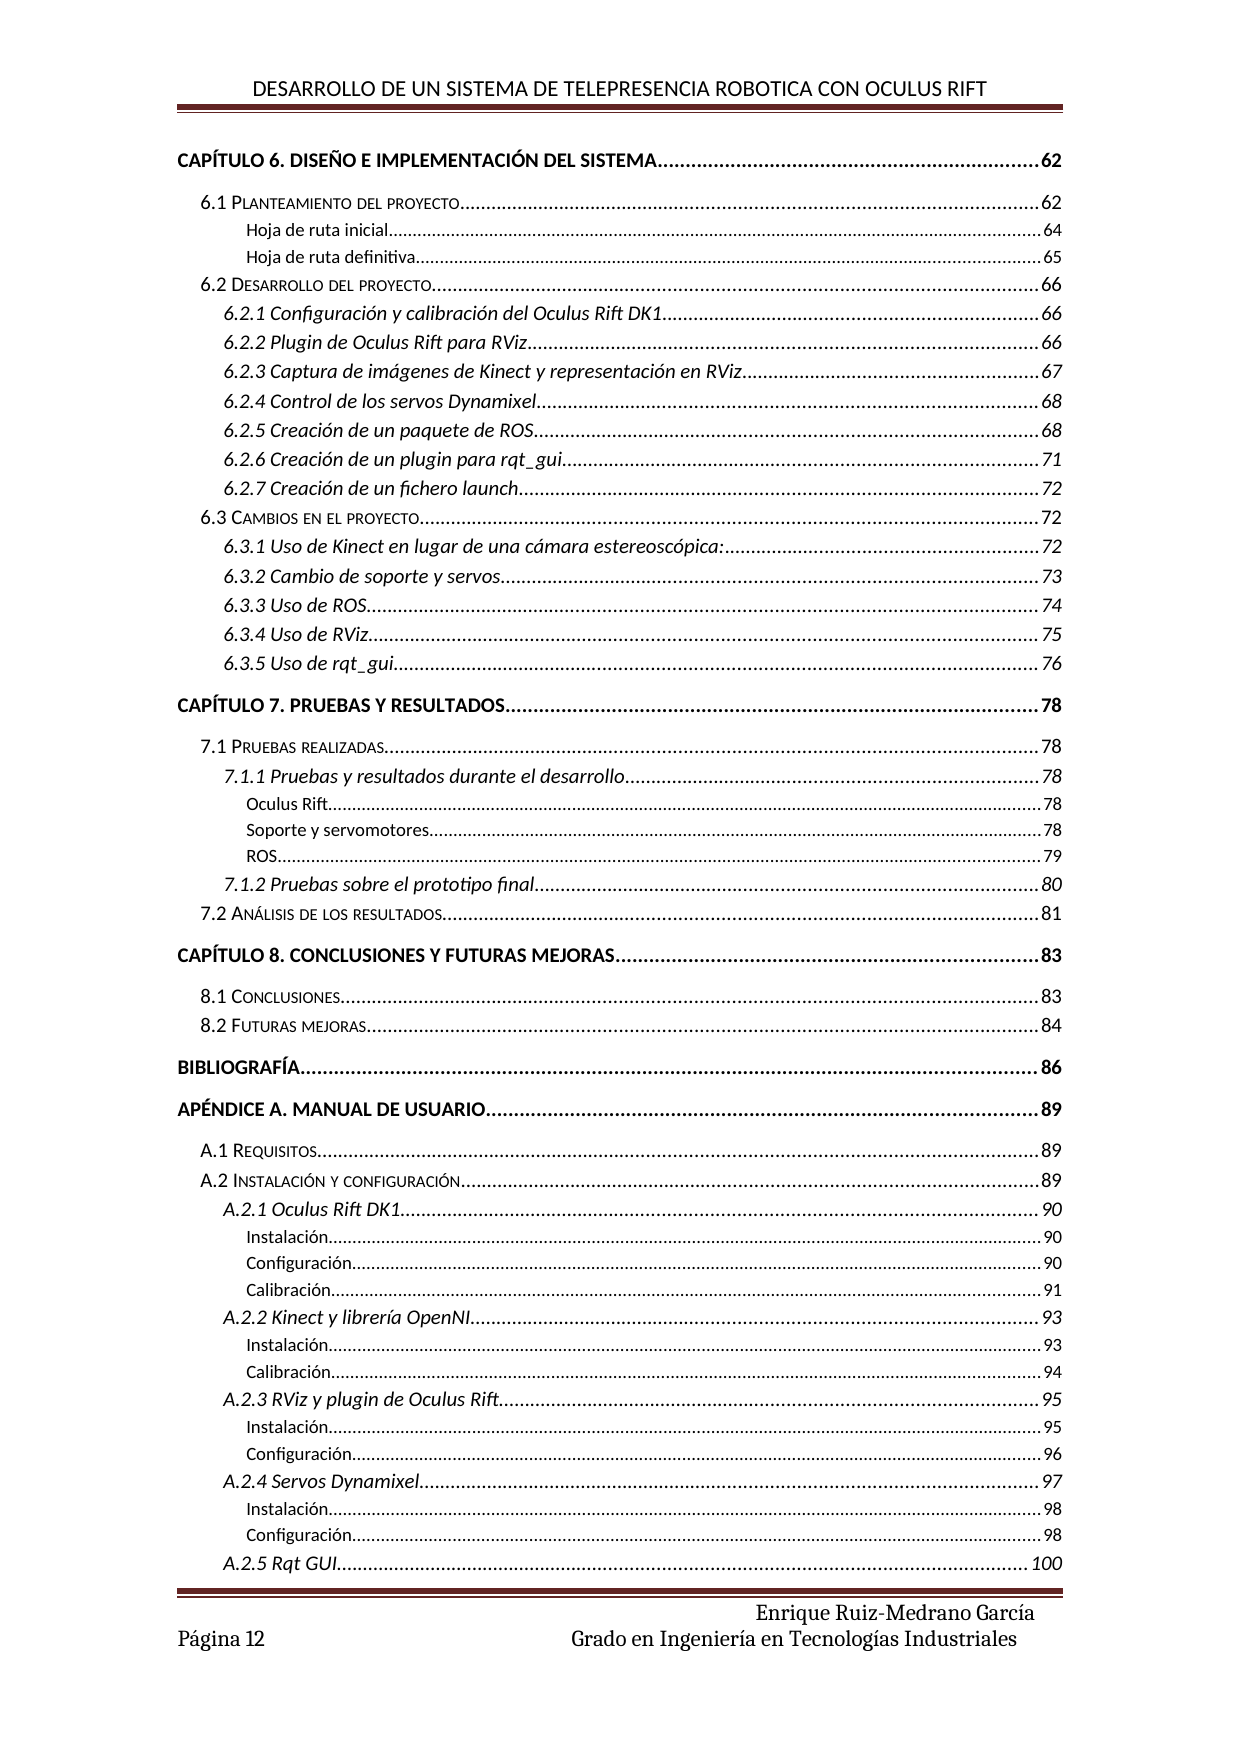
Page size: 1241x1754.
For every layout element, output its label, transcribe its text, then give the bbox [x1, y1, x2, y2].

text 6.3.4 Uso de RViz 75 [223, 621, 1063, 647]
text 6.2.6 Creación de un plugin para rqt_gui 71 [223, 446, 1063, 472]
text 6.1 Planteamiento del proyecto 62 [200, 189, 1063, 215]
text A.2.4 Servos Dynamixel 97 [223, 1468, 1063, 1493]
text 6.2.2 Plugin de Oculus Rift para RViz 66 [223, 329, 1063, 355]
text A.1 Requisitos 89 [200, 1138, 1063, 1163]
text Calibración 94 [246, 1360, 1063, 1383]
text 7.1 Pruebas realizadas 78 [200, 734, 1063, 759]
text 6.3 Cambios en el proyecto 72 [200, 504, 1063, 530]
text Instalación 90 [246, 1225, 1063, 1248]
text Configuración 96 [246, 1442, 1063, 1464]
text Hoja de ruta inicial. 64 [246, 218, 1063, 241]
text 7.2 Análisis de los resultados 81 [200, 900, 1063, 926]
text Configuración 90 [246, 1252, 1063, 1274]
text 7.1.1 Pruebas y resultados durante el desarrollo 78 [223, 763, 1063, 788]
text Instalación 93 [246, 1333, 1063, 1356]
text 8.2 Futuras mejoras 84 [200, 1013, 1063, 1038]
text Bibliografía 86 [177, 1054, 1063, 1080]
text Hoja de ruta definitiva 65 [246, 245, 1063, 268]
text 6.3.5 Uso de rqt_gui 76 [223, 650, 1063, 676]
text Soporte y servomotores 78 [246, 818, 1063, 841]
text A.2.3 RViz y plugin de Oculus Rift 95 [223, 1386, 1063, 1412]
text A.2.2 Kinect y librería OpenNI 93 [223, 1304, 1063, 1330]
text 6.2.5 Creación de un paquete de ROS 68 [223, 417, 1063, 442]
text 8.1 Conclusiones 83 [200, 983, 1063, 1009]
text 6.2.7 Creación de un fichero launch 72 [223, 475, 1063, 501]
text Instalación 95 [246, 1415, 1063, 1438]
text Instalación 98 [246, 1497, 1063, 1520]
text A.2.1 Oculus Rift DK1 90 [223, 1196, 1063, 1221]
text Capítulo 6. Diseño e Implementación del Sistema 62 [177, 148, 1063, 173]
text Configuración 98 [246, 1523, 1063, 1546]
text 7.1.2 Pruebas sobre el prototipo final 80 [223, 871, 1063, 896]
text A.2.5 Rqt GUI 100 [223, 1550, 1063, 1575]
text 6.2.1 Configuración y calibración del Oculus Rift DK1 66 [223, 300, 1063, 326]
text Capítulo 8. Conclusiones y Futuras Mejoras 83 [177, 942, 1063, 967]
text Capítulo 7. Pruebas y Resultados 78 [177, 692, 1063, 717]
text 6.3.2 Cambio de soporte y servos 73 [223, 563, 1063, 588]
text 6.3.1 Uso de Kinect en lugar de una cámara estereoscópica: 72 [223, 534, 1063, 559]
text 6.2.3 Captura de imágenes de Kinect y representación en RViz 67 [223, 359, 1063, 384]
text 6.2 Desarrollo del proyecto 66 [200, 271, 1063, 297]
text Apéndice A. Manual de Usuario 89 [177, 1096, 1063, 1121]
text A.2 Instalación y configuración 89 [200, 1167, 1063, 1192]
text Calibración 91 [246, 1278, 1063, 1301]
text Oculus Rift 78 [246, 792, 1063, 815]
text ROS 79 [246, 845, 1063, 868]
text 6.3.3 Uso de ROS 74 [223, 592, 1063, 617]
text 6.2.4 Control de los servos Dynamixel 68 [223, 388, 1063, 413]
